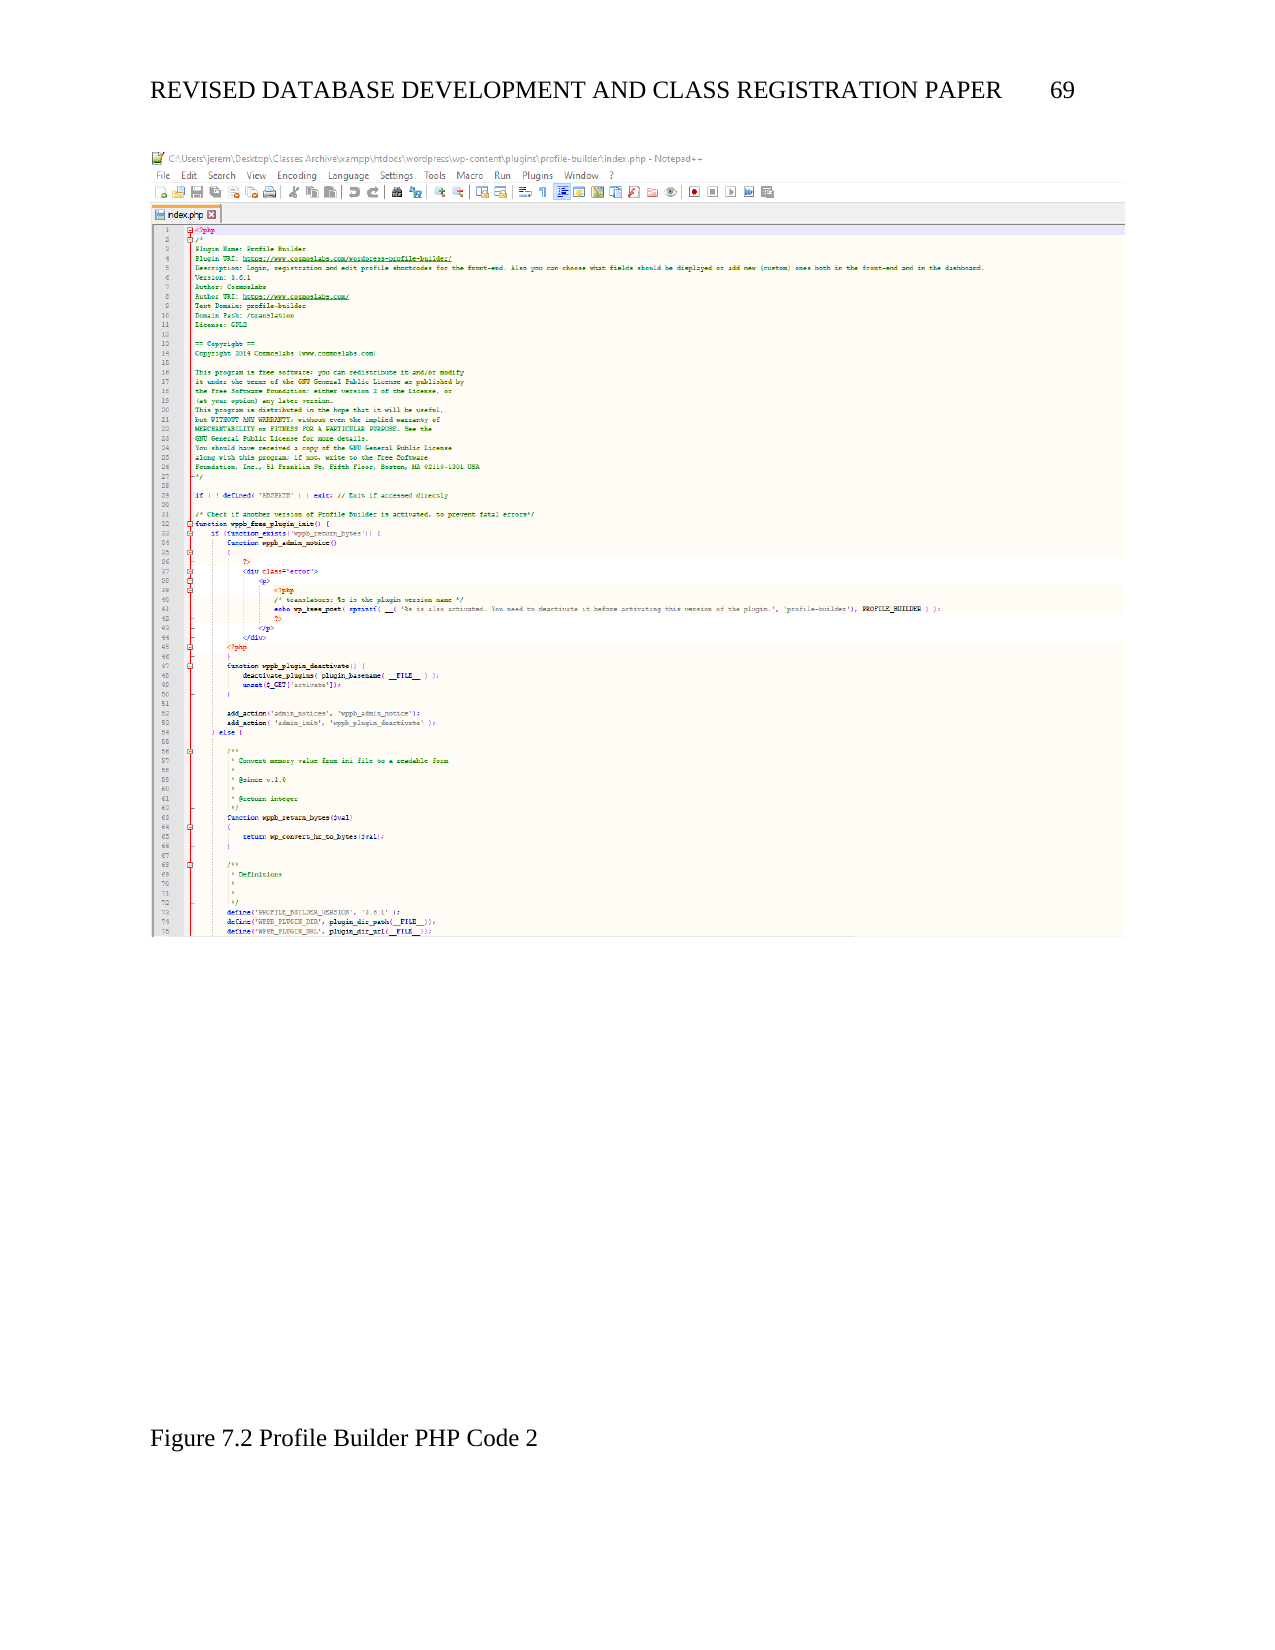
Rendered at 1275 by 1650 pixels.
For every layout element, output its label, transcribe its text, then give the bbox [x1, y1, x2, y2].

picture [150, 150, 1125, 937]
text Figure 7.2 Profile Builder PHP Code 2 [150, 1423, 1125, 1452]
